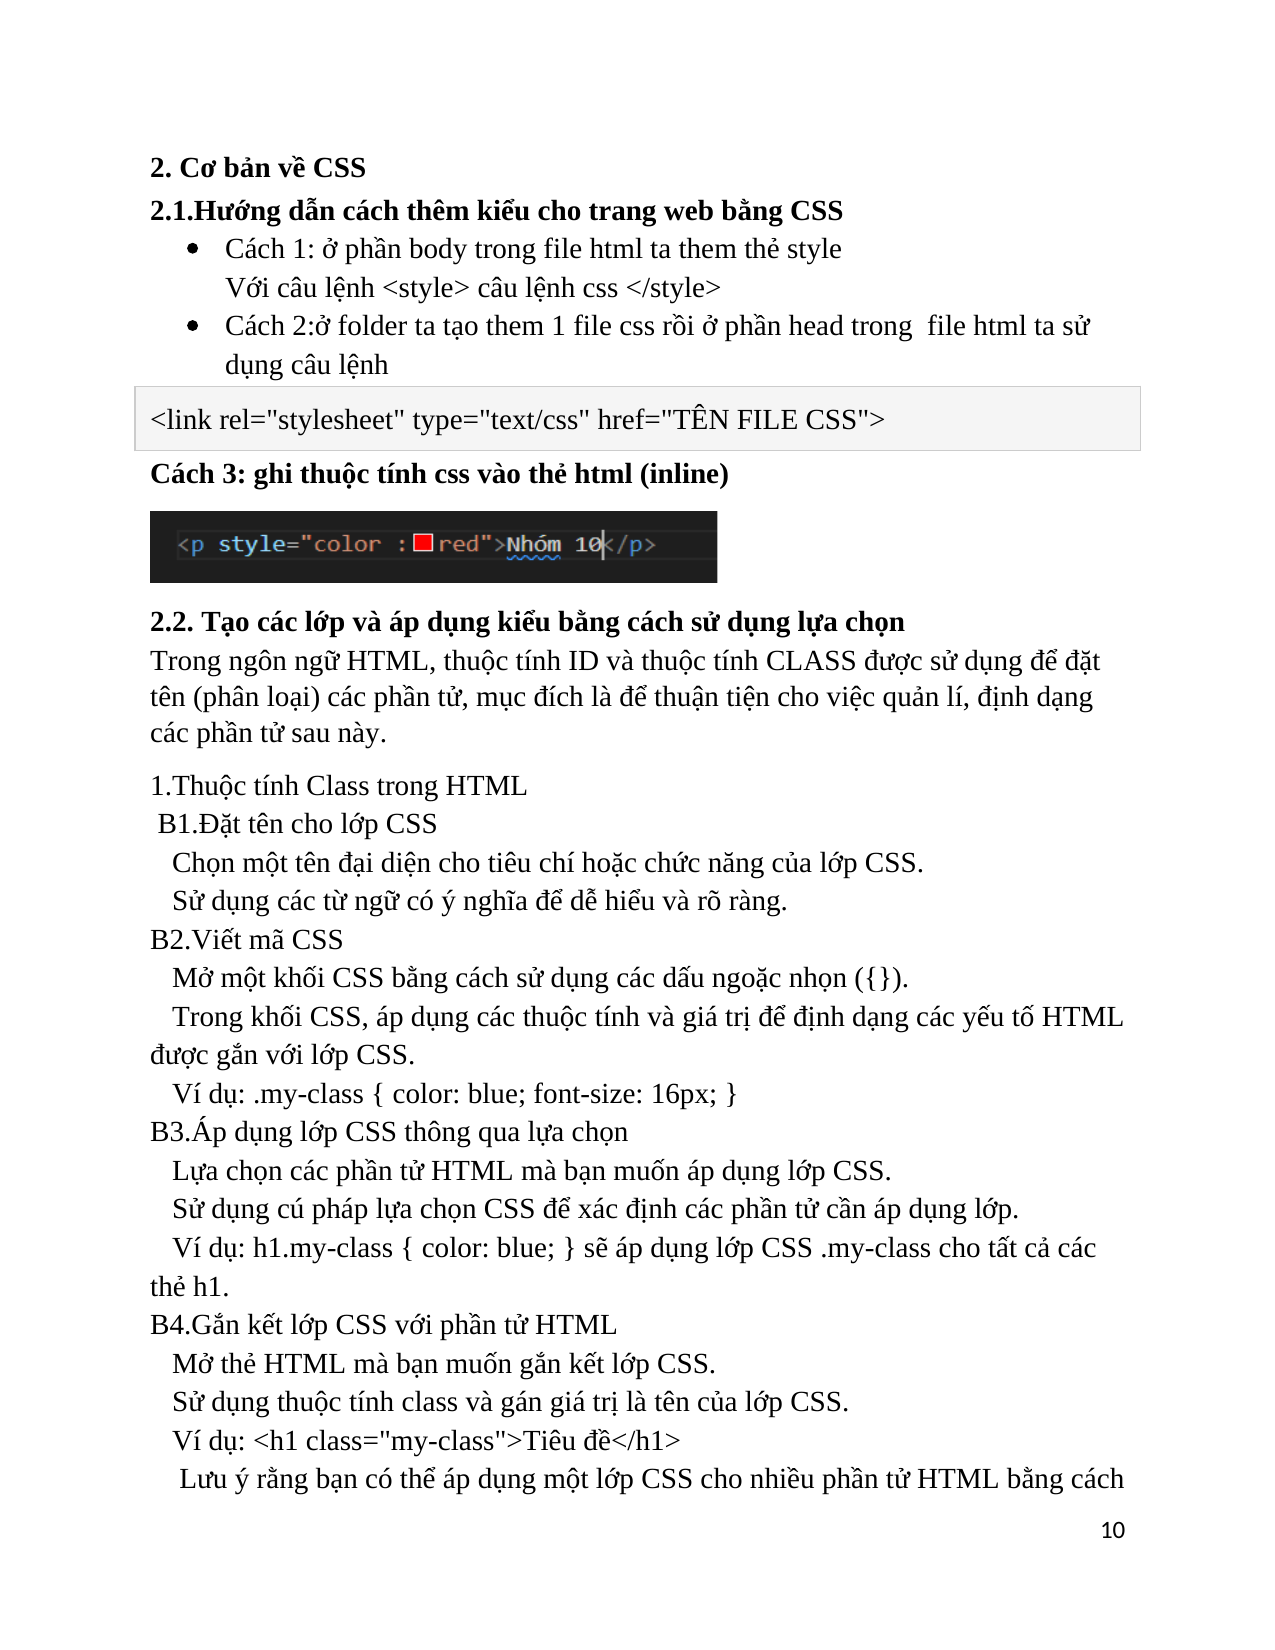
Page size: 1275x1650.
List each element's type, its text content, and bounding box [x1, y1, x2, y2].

text <link rel="stylesheet" type="text/css" href="TÊN FILE CSS"> [136, 387, 1140, 450]
text Cách 3: ghi thuộc tính css vào thẻ html (inline) [150, 456, 1125, 490]
subtitle 2.1.Hướng dẫn cách thêm kiểu cho trang web bằng CSS [150, 193, 1125, 226]
subtitle 2.2. Tạo các lớp và áp dụng kiểu bằng cách sử dụng lựa chọn [150, 604, 1125, 638]
text Trong ngôn ngữ HTML, thuộc tính ID và thuộc tính CLASS được sử dụng để đặt tên (phân loại) các phần tử, mục đích là để thuận tiện cho việc quản lí, định dạng các phần tử sau này. [150, 643, 1125, 748]
list Cách 1: ở phần body trong file html ta them thẻ style [187, 231, 1125, 265]
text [150, 768, 1125, 1495]
picture [150, 511, 718, 583]
list Cách 2:ở folder ta tạo them 1 file css rồi ở phần head trong file html ta sử dụng câu lệnh [187, 308, 1125, 381]
subtitle 2. Cơ bản về CSS [150, 150, 1125, 183]
list Với câu lệnh <style> câu lệnh css </style> [225, 270, 1125, 303]
